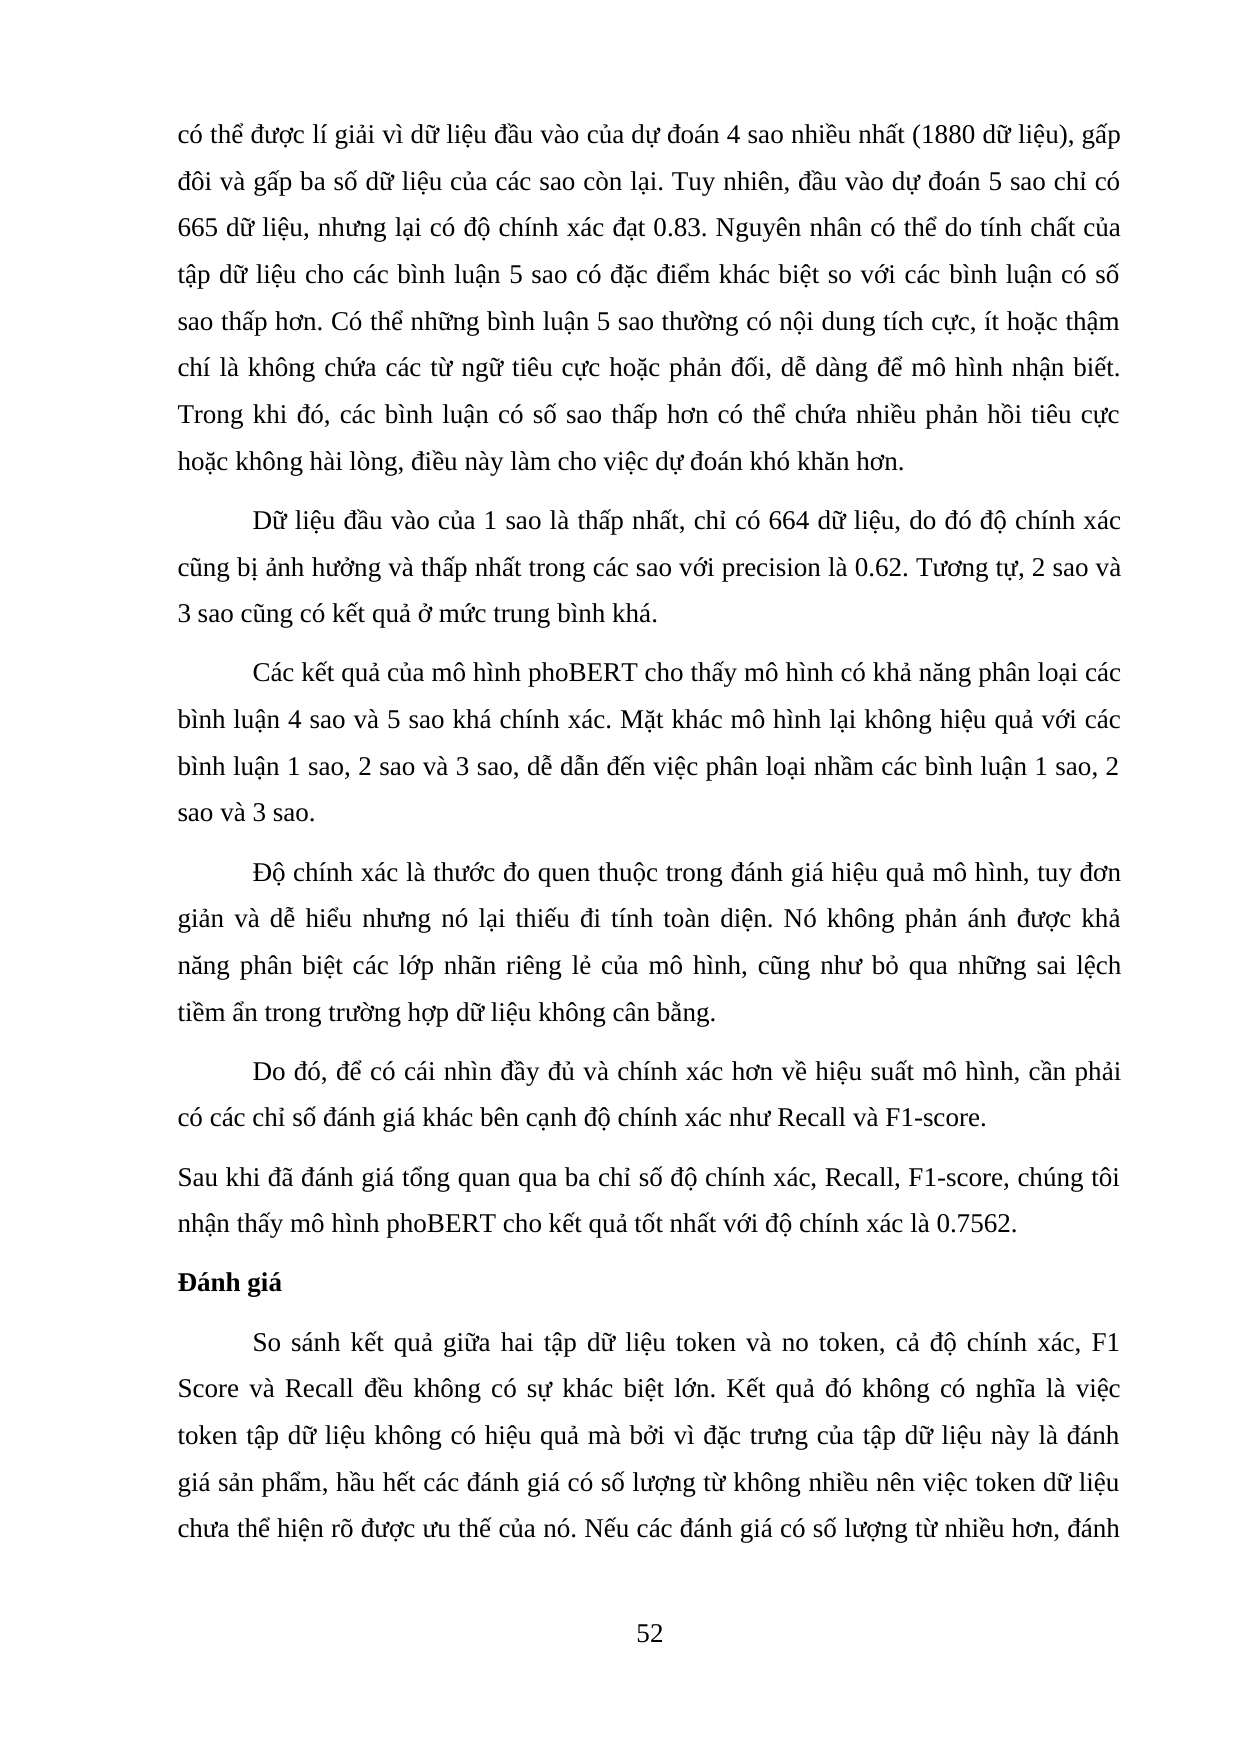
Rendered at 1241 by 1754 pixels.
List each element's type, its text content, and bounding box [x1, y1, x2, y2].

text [177, 1326, 1122, 1543]
text Các kết quả của mô hình phoBERT cho thấy mô hình có khả năng phân loại các bình luận 4 sao và 5 sao khá chính xác. Mặt khác mô hình lại không hiệu quả với các bình luận 1 sao, 2 sao và 3 sao, dễ dẫn đến việc phân loại nhầm các bình luận 1 sao, 2 sao và 3 sao. [177, 656, 1122, 828]
text Đánh giá [177, 1266, 1122, 1298]
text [177, 118, 1122, 476]
text Độ chính xác là thước đo quen thuộc trong đánh giá hiệu quả mô hình, tuy đơn giản và dễ hiểu nhưng nó lại thiếu đi tính toàn diện. Nó không phản ánh được khả năng phân biệt các lớp nhãn riêng lẻ của mô hình, cũng như bỏ qua những sai lệch tiềm ẩn trong trường hợp dữ liệu không cân bằng. [177, 856, 1122, 1027]
text Do đó, để có cái nhìn đầy đủ và chính xác hơn về hiệu suất mô hình, cần phải có các chỉ số đánh giá khác bên cạnh độ chính xác như Recall và F1-score. [177, 1055, 1122, 1133]
text Sau khi đã đánh giá tổng quan qua ba chỉ số độ chính xác, Recall, F1-score, chúng tôi nhận thấy mô hình phoBERT cho kết quả tốt nhất với độ chính xác là 0.7562. [177, 1161, 1122, 1238]
text Dữ liệu đầu vào của 1 sao là thấp nhất, chỉ có 664 dữ liệu, do đó độ chính xác cũng bị ảnh hưởng và thấp nhất trong các sao với precision là 0.62. Tương tự, 2 sao và 3 sao cũng có kết quả ở mức trung bình khá. [177, 504, 1122, 628]
